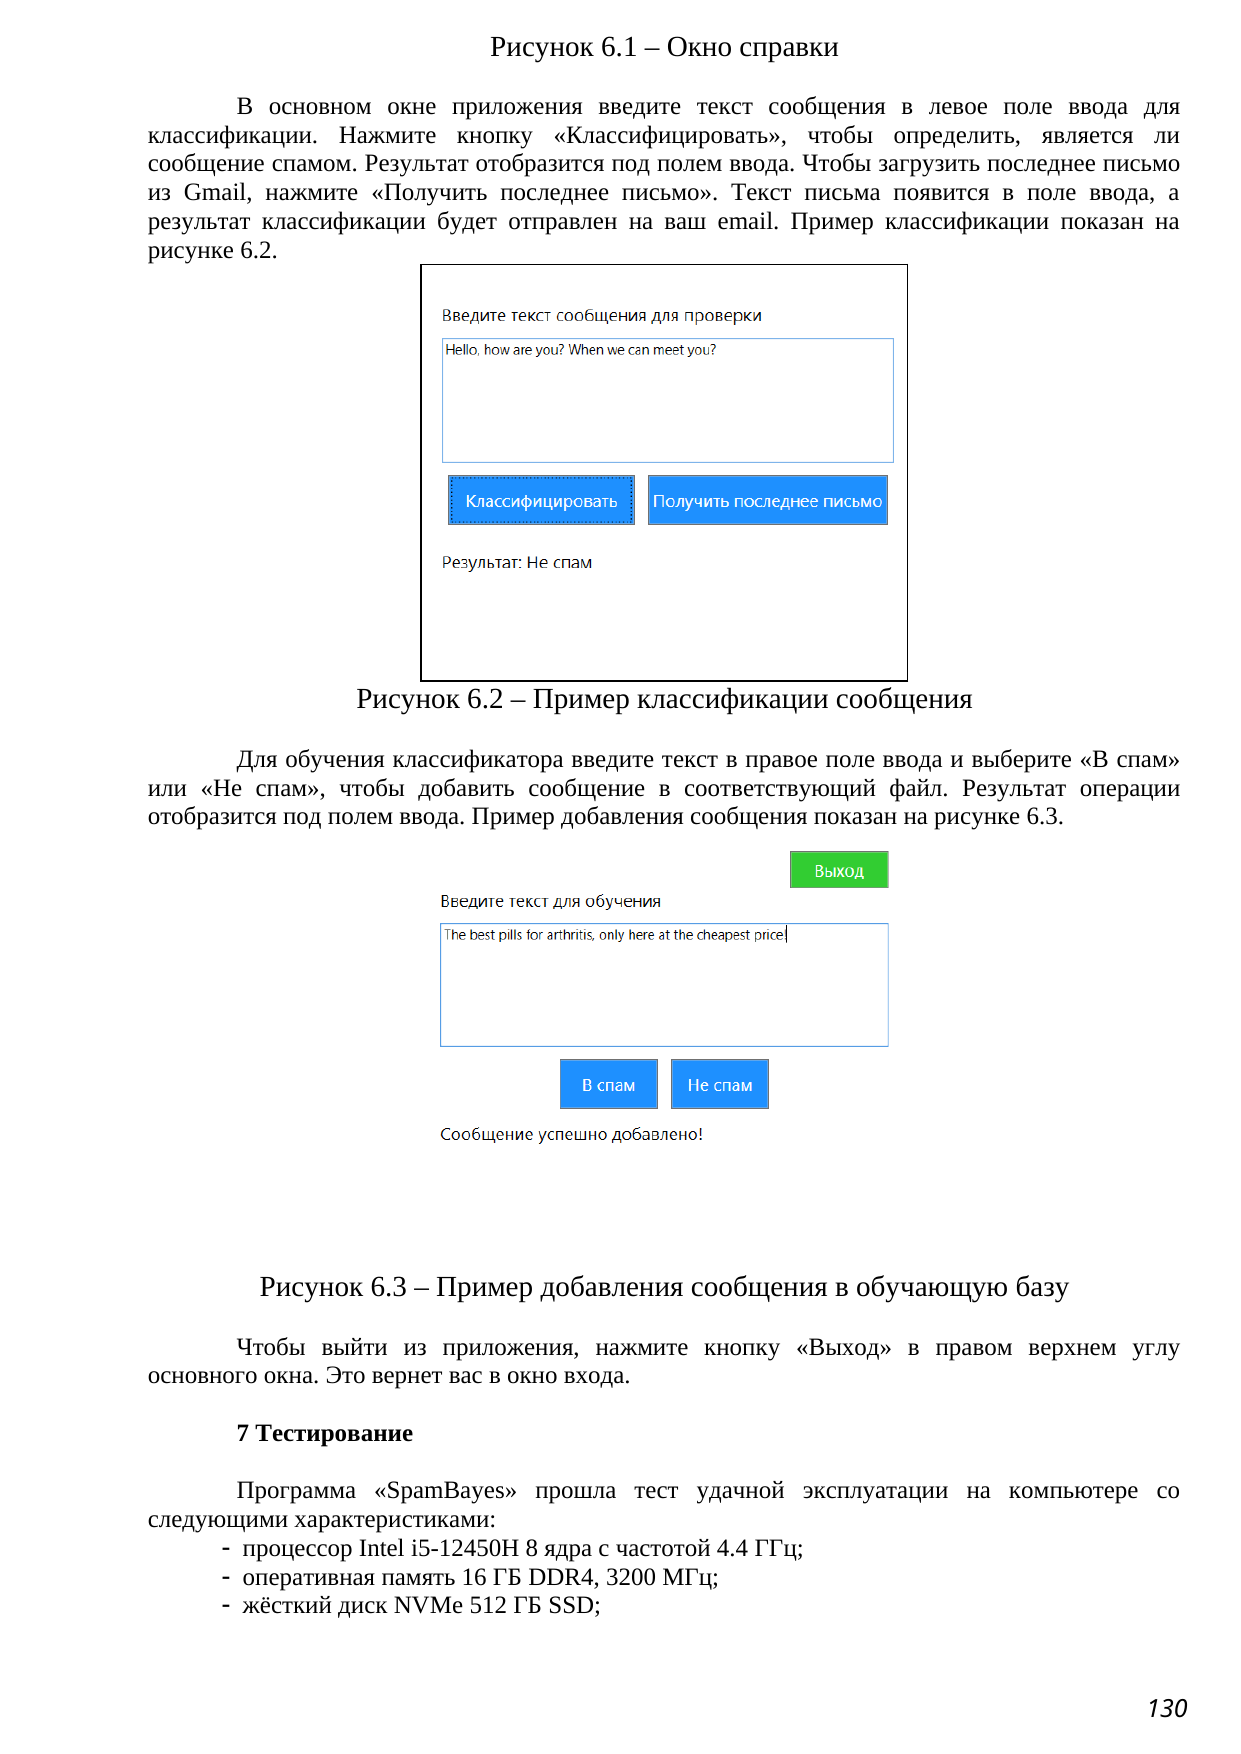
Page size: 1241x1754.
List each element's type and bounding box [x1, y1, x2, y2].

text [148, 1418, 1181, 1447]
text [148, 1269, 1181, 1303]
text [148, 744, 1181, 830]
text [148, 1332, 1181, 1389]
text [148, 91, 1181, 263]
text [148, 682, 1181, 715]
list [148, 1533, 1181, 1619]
picture [420, 830, 909, 1270]
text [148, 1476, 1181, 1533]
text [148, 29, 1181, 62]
picture [422, 265, 907, 680]
